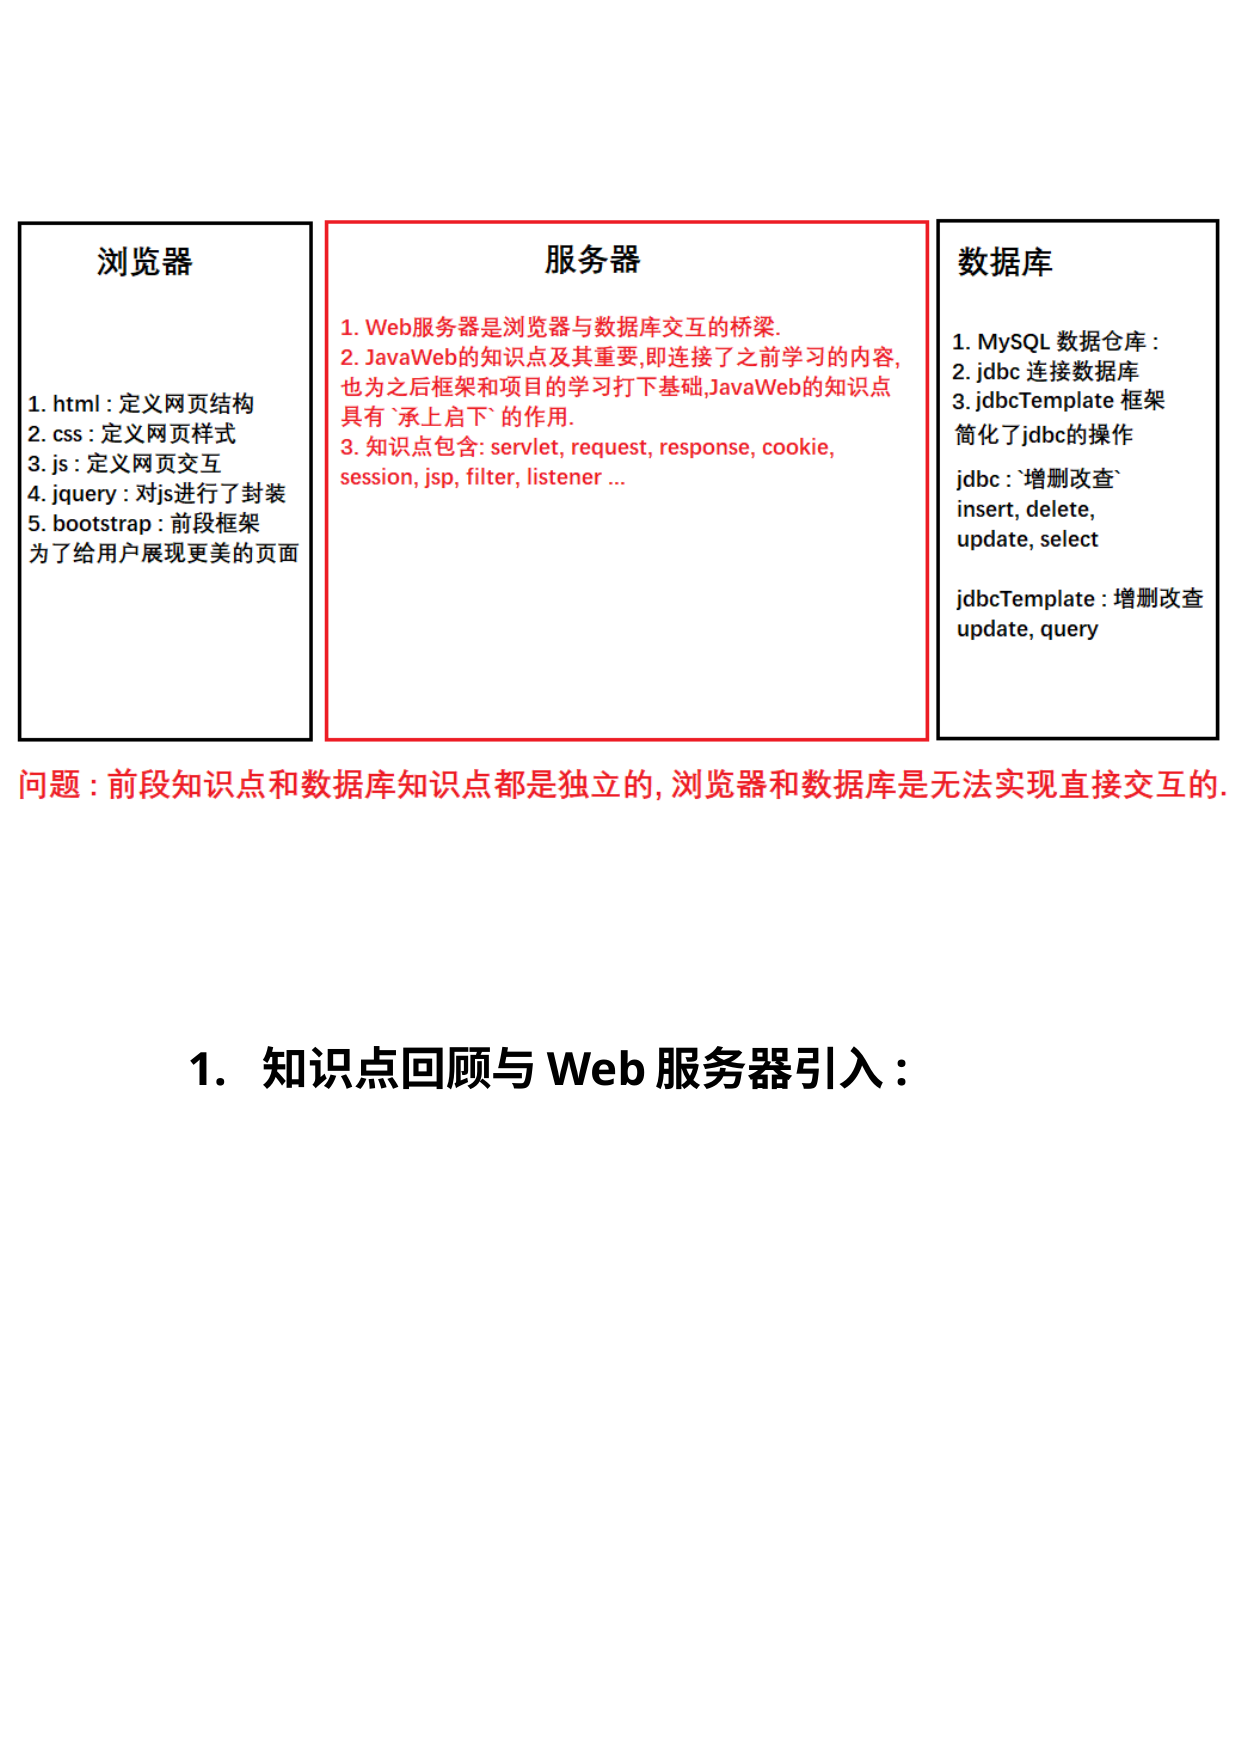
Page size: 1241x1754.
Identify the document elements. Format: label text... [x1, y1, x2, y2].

picture [0, 194, 1241, 817]
subtitle 知识点回顾与Web服务器引入 : [187, 817, 1053, 1115]
